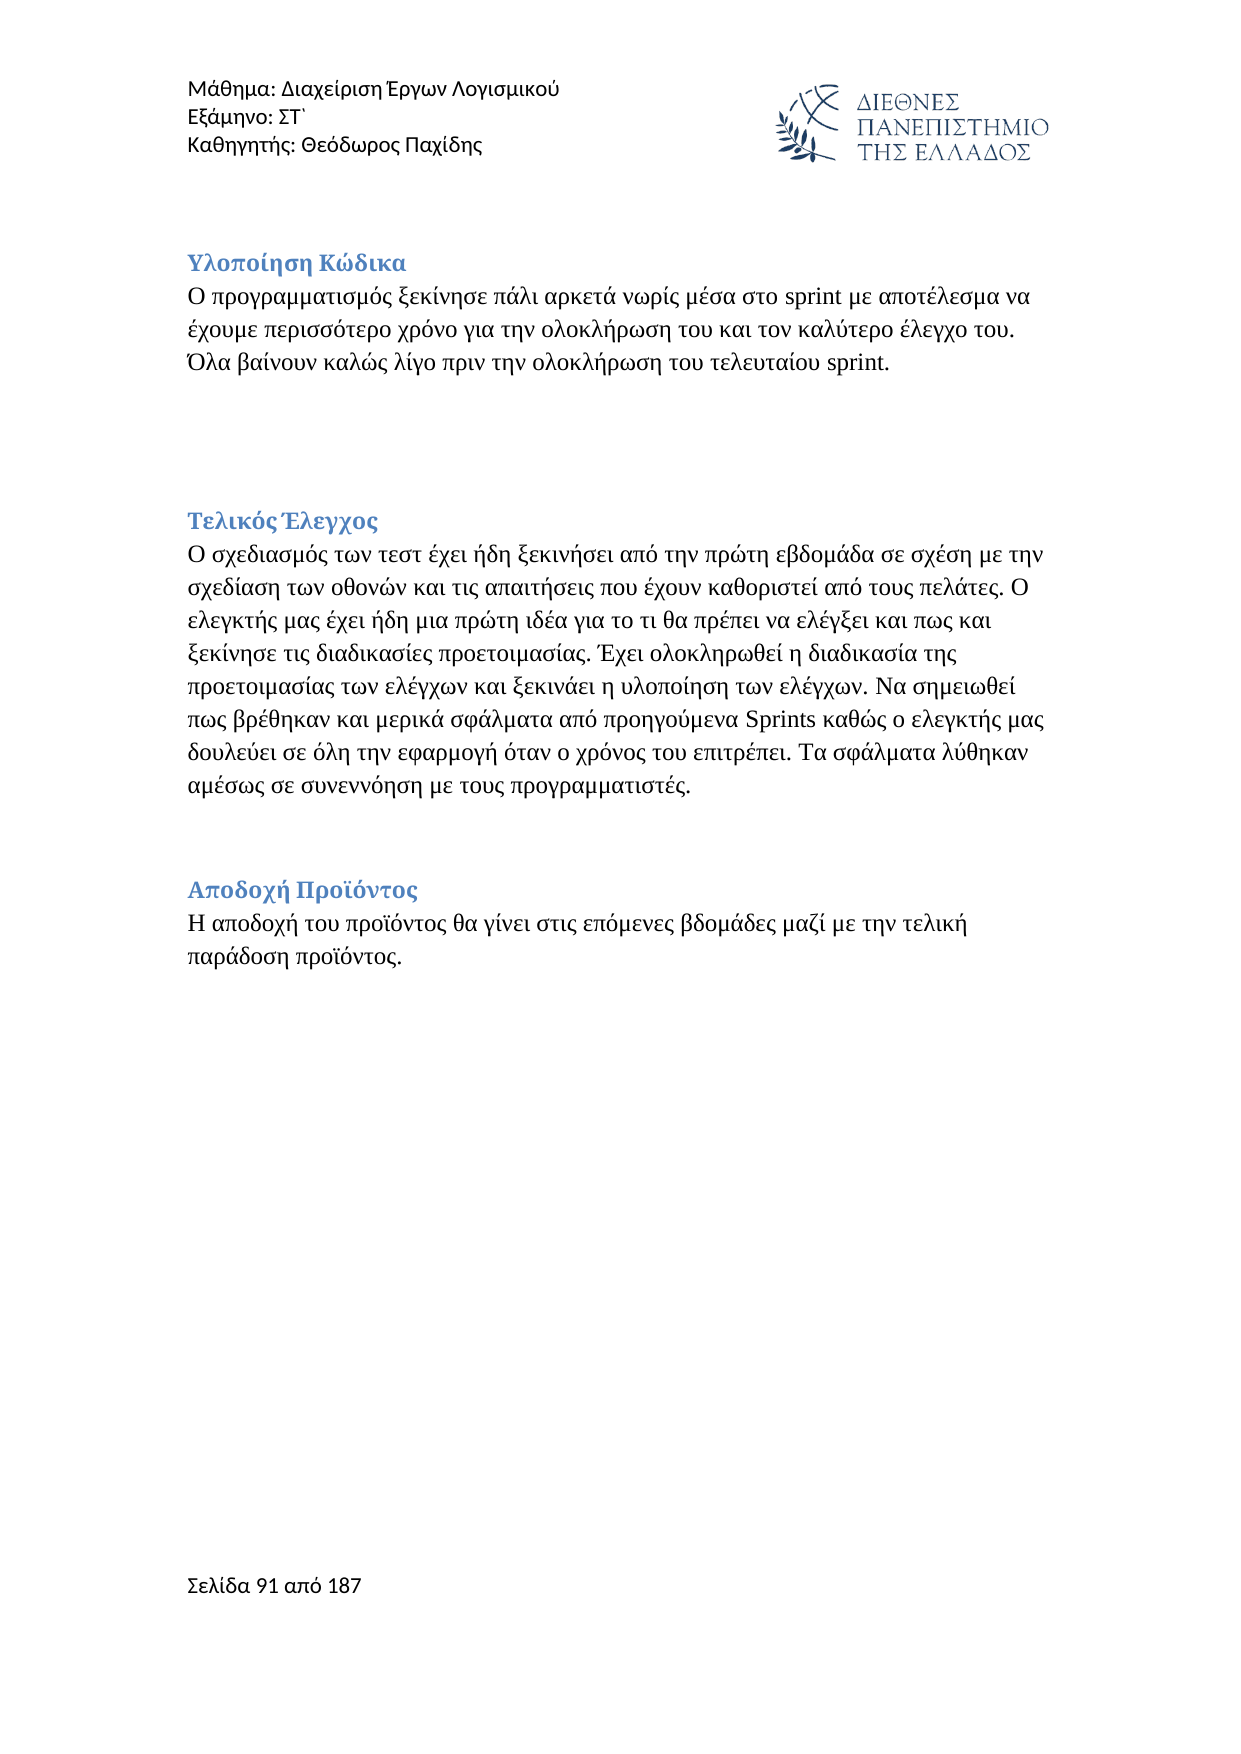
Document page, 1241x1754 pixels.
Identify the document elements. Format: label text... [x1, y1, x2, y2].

text Ο σχεδιασμός των τεστ έχει ήδη ξεκινήσει από την πρώτη εβδομάδα σε σχέση με την σχεδίαση των οθονών και τις απαιτήσεις που έχουν καθοριστεί από τους πελάτες. Ο ελεγκτής μας έχει ήδη μια πρώτη ιδέα για το τι θα πρέπει να ελέγξει και πως και ξεκίνησε τις διαδικασίες προετοιμασίας. Έχει ολοκληρωθεί η διαδικασία της προετοιμασίας των ελέγχων και ξεκινάει η υλοποίηση των ελέγχων. Να σημειωθεί πως βρέθηκαν και μερικά σφάλματα από προηγούμενα Sprints καθώς ο ελεγκτής μας δουλεύει σε όλη την εφαρμογή όταν ο χρόνος του επιτρέπει. Τα σφάλματα λύθηκαν αμέσως σε συνεννόηση με τους προγραμματιστές. [187, 539, 1053, 799]
text Ο προγραμματισμός ξεκίνησε πάλι αρκετά νωρίς μέσα στο sprint με αποτέλεσμα να έχουμε περισσότερο χρόνο για την ολοκλήρωση του και τον καλύτερο έλεγχο του. Όλα βαίνουν καλώς λίγο πριν την ολοκλήρωση του τελευταίου sprint. [187, 281, 1053, 376]
subtitle Υλοποίηση Κώδικα [187, 251, 1053, 277]
subtitle Τελικός Έλεγχος [187, 509, 1053, 535]
subtitle Αποδοχή Προϊόντος [187, 878, 1053, 904]
text Η αποδοχή του προϊόντος θα γίνει στις επόμενες βδομάδες μαζί με την τελική παράδοση προϊόντος. [187, 908, 1053, 970]
picture [752, 73, 1073, 174]
